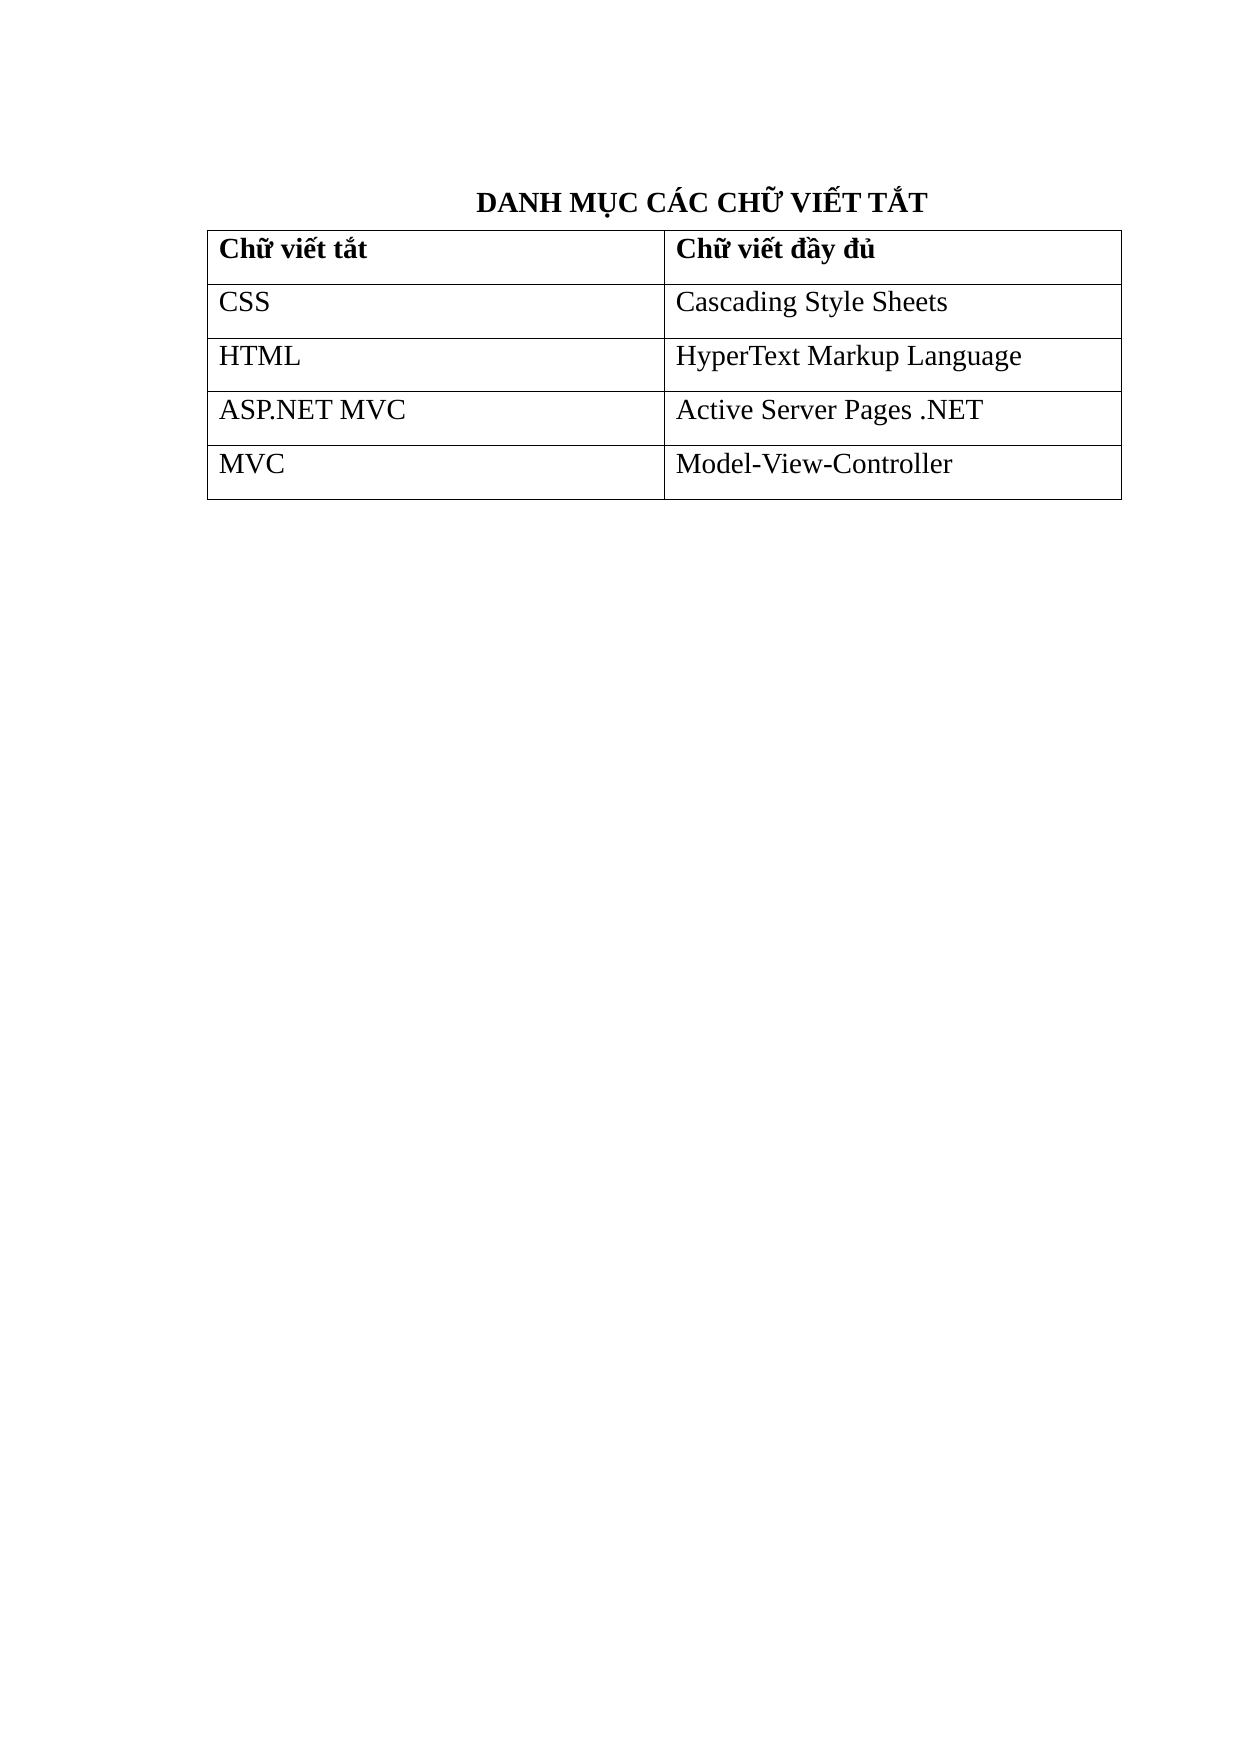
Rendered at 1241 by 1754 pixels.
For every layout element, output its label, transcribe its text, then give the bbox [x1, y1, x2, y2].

table_header Chữ viết đầy đủ [665, 231, 1121, 283]
table_cell HTML [208, 339, 664, 391]
table_cell HyperText Markup Language [665, 339, 1121, 391]
table_cell Active Server Pages .NET [665, 392, 1121, 445]
table_cell Model-View-Controller [665, 446, 1121, 499]
subtitle DANH MỤC CÁC CHỮ VIẾT TẮT [282, 185, 1122, 219]
table_cell ASP.NET MVC [208, 392, 664, 445]
table_cell Cascading Style Sheets [665, 285, 1121, 337]
table_cell MVC [208, 446, 664, 499]
table_header Chữ viết tắt [208, 231, 664, 283]
table_cell CSS [208, 285, 664, 337]
